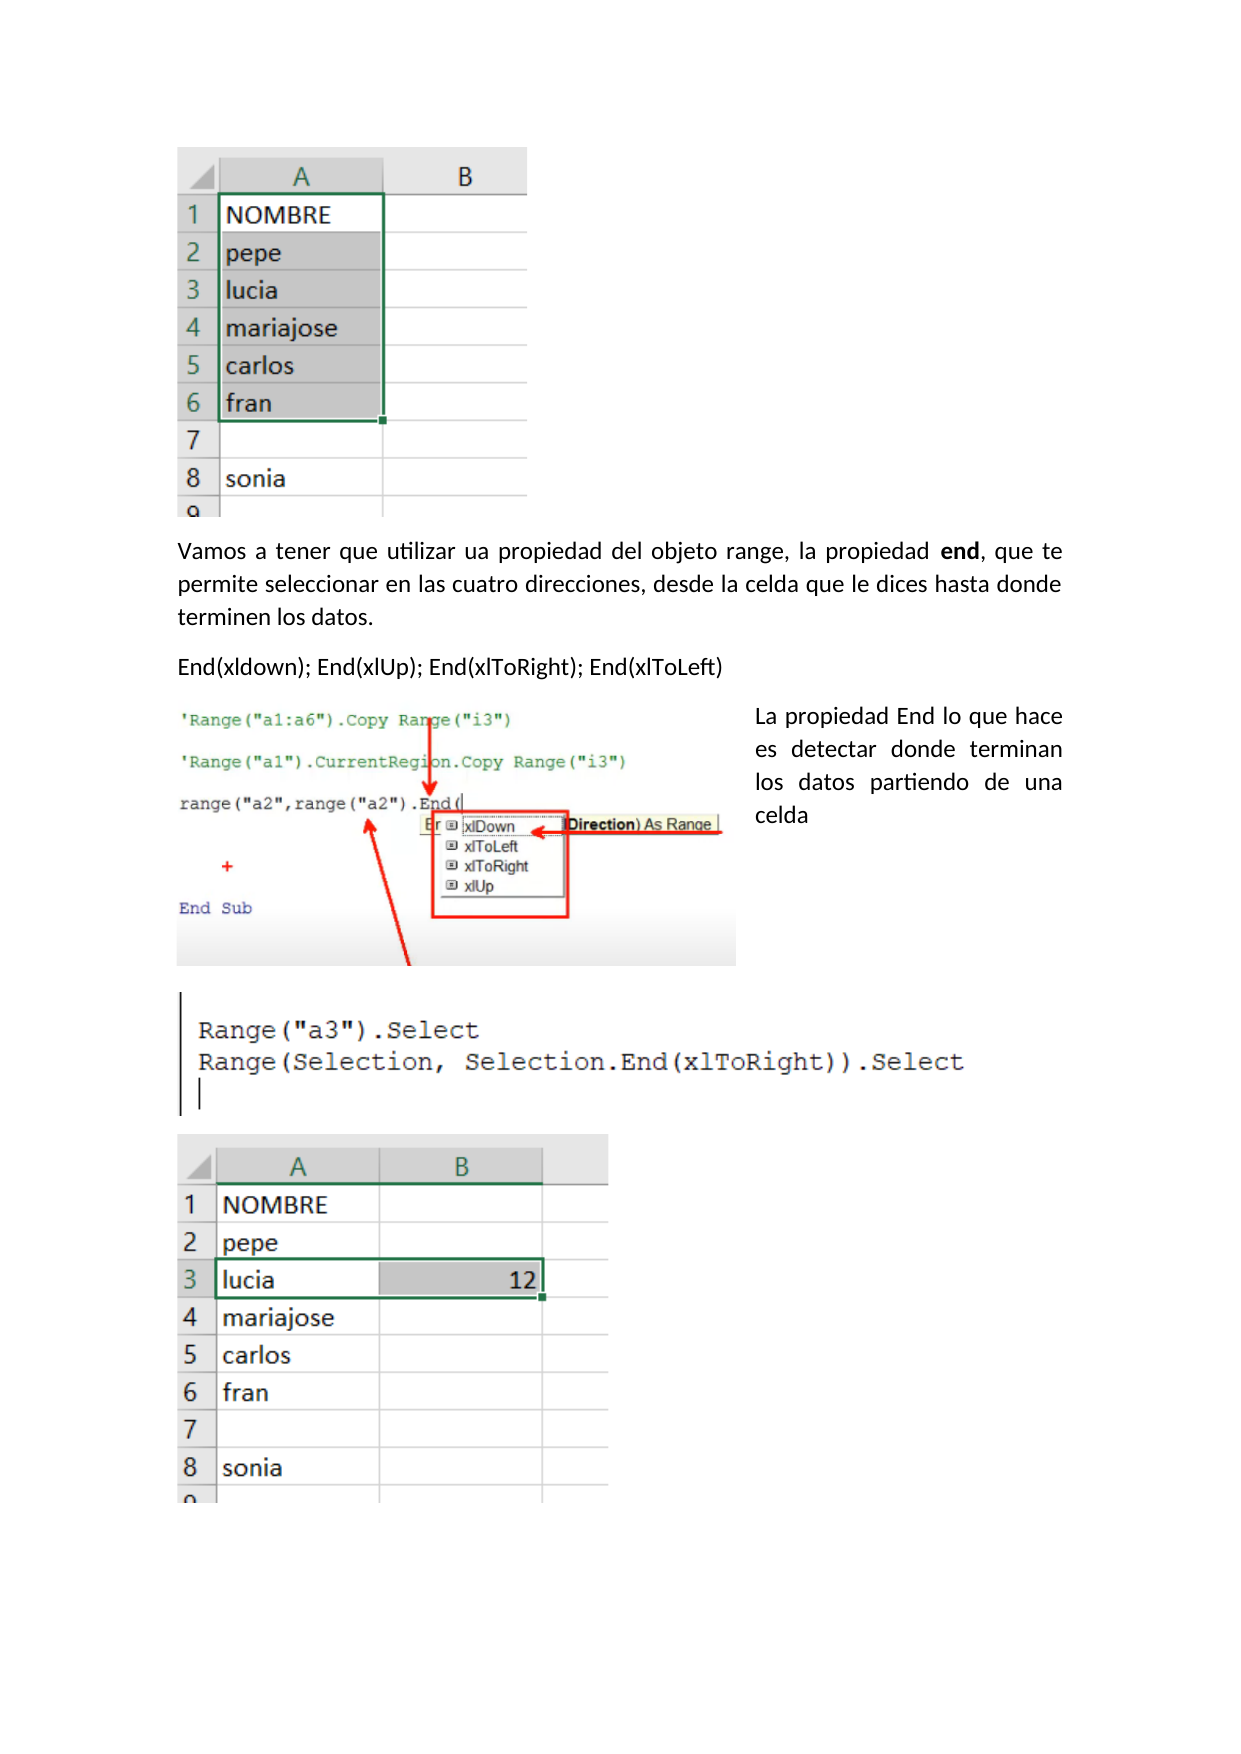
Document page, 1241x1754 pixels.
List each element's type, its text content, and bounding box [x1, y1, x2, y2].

picture [177, 147, 528, 517]
picture [177, 1134, 609, 1503]
text La propiedad End lo que hace es detectar donde terminan los datos partiendo de una celda [736, 700, 1063, 829]
picture [177, 992, 987, 1116]
text Vamos a tener que utilizar ua propiedad del objeto range, la propiedad end, que te permite seleccionar en las cuatro direcciones, desde la celda que le dices hasta donde terminen los datos. [177, 535, 1063, 632]
picture [176, 700, 736, 966]
text End(xldown); End(xlUp); End(xlToRight); End(xlToLeft) [177, 651, 1063, 681]
